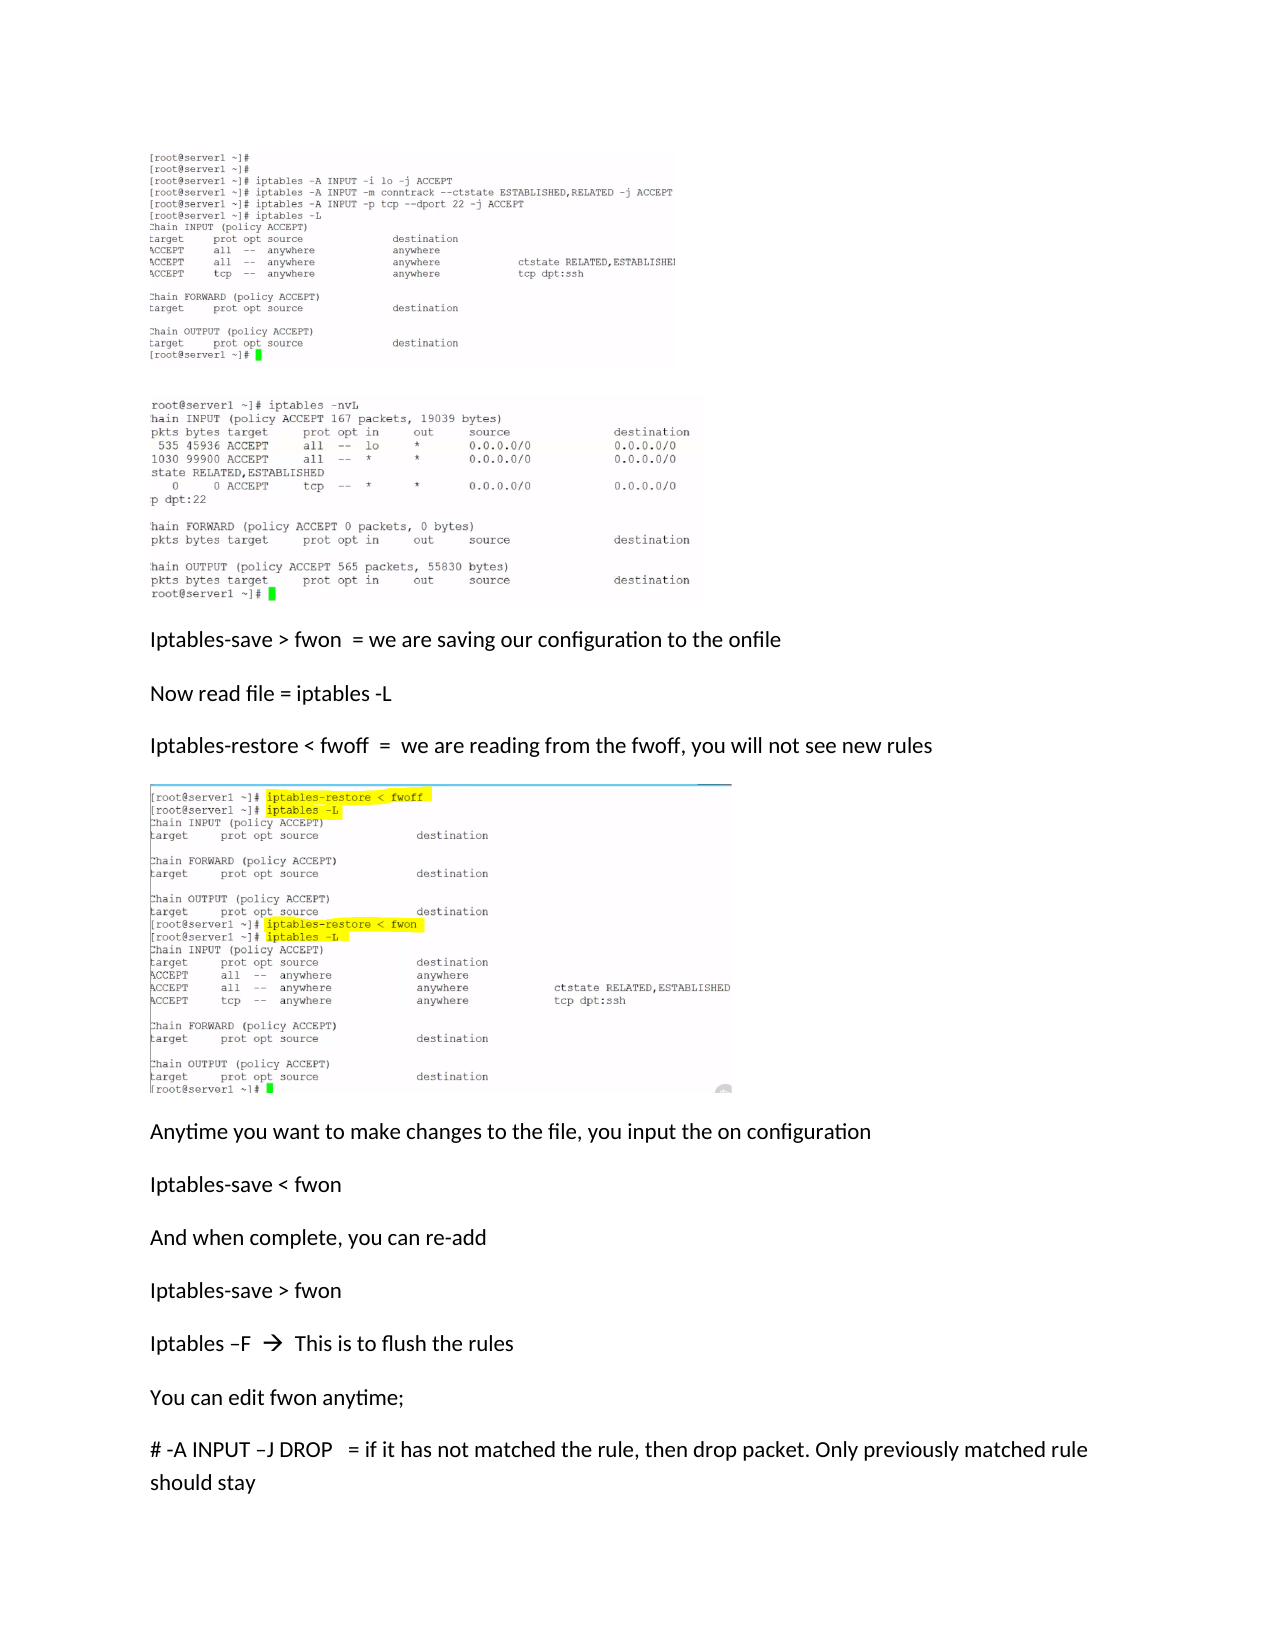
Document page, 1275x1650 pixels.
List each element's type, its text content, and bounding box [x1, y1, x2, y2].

picture [150, 395, 705, 601]
text Iptables-save > fwon [150, 1277, 1125, 1304]
text You can edit fwon anytime; [150, 1383, 1125, 1411]
picture [150, 784, 732, 1093]
text Iptables –F This is to flush the rules [150, 1329, 1125, 1358]
text Now read file = iptables -L [150, 679, 1125, 707]
text # -A INPUT –J DROP = if it has not matched the rule, then drop packet. Only previously matched rule should stay [150, 1436, 1125, 1496]
text Iptables-save > fwon = we are saving our configuration to the onfile [150, 626, 1125, 654]
text Anytime you want to make changes to the file, you input the on configuration [150, 1117, 1125, 1146]
text Iptables-restore < fwoff = we are reading from the fwoff, you will not see new rules [150, 732, 1125, 760]
text And when complete, you can re-add [150, 1223, 1125, 1252]
text Iptables-save < fwon [150, 1171, 1125, 1198]
picture [150, 150, 675, 370]
